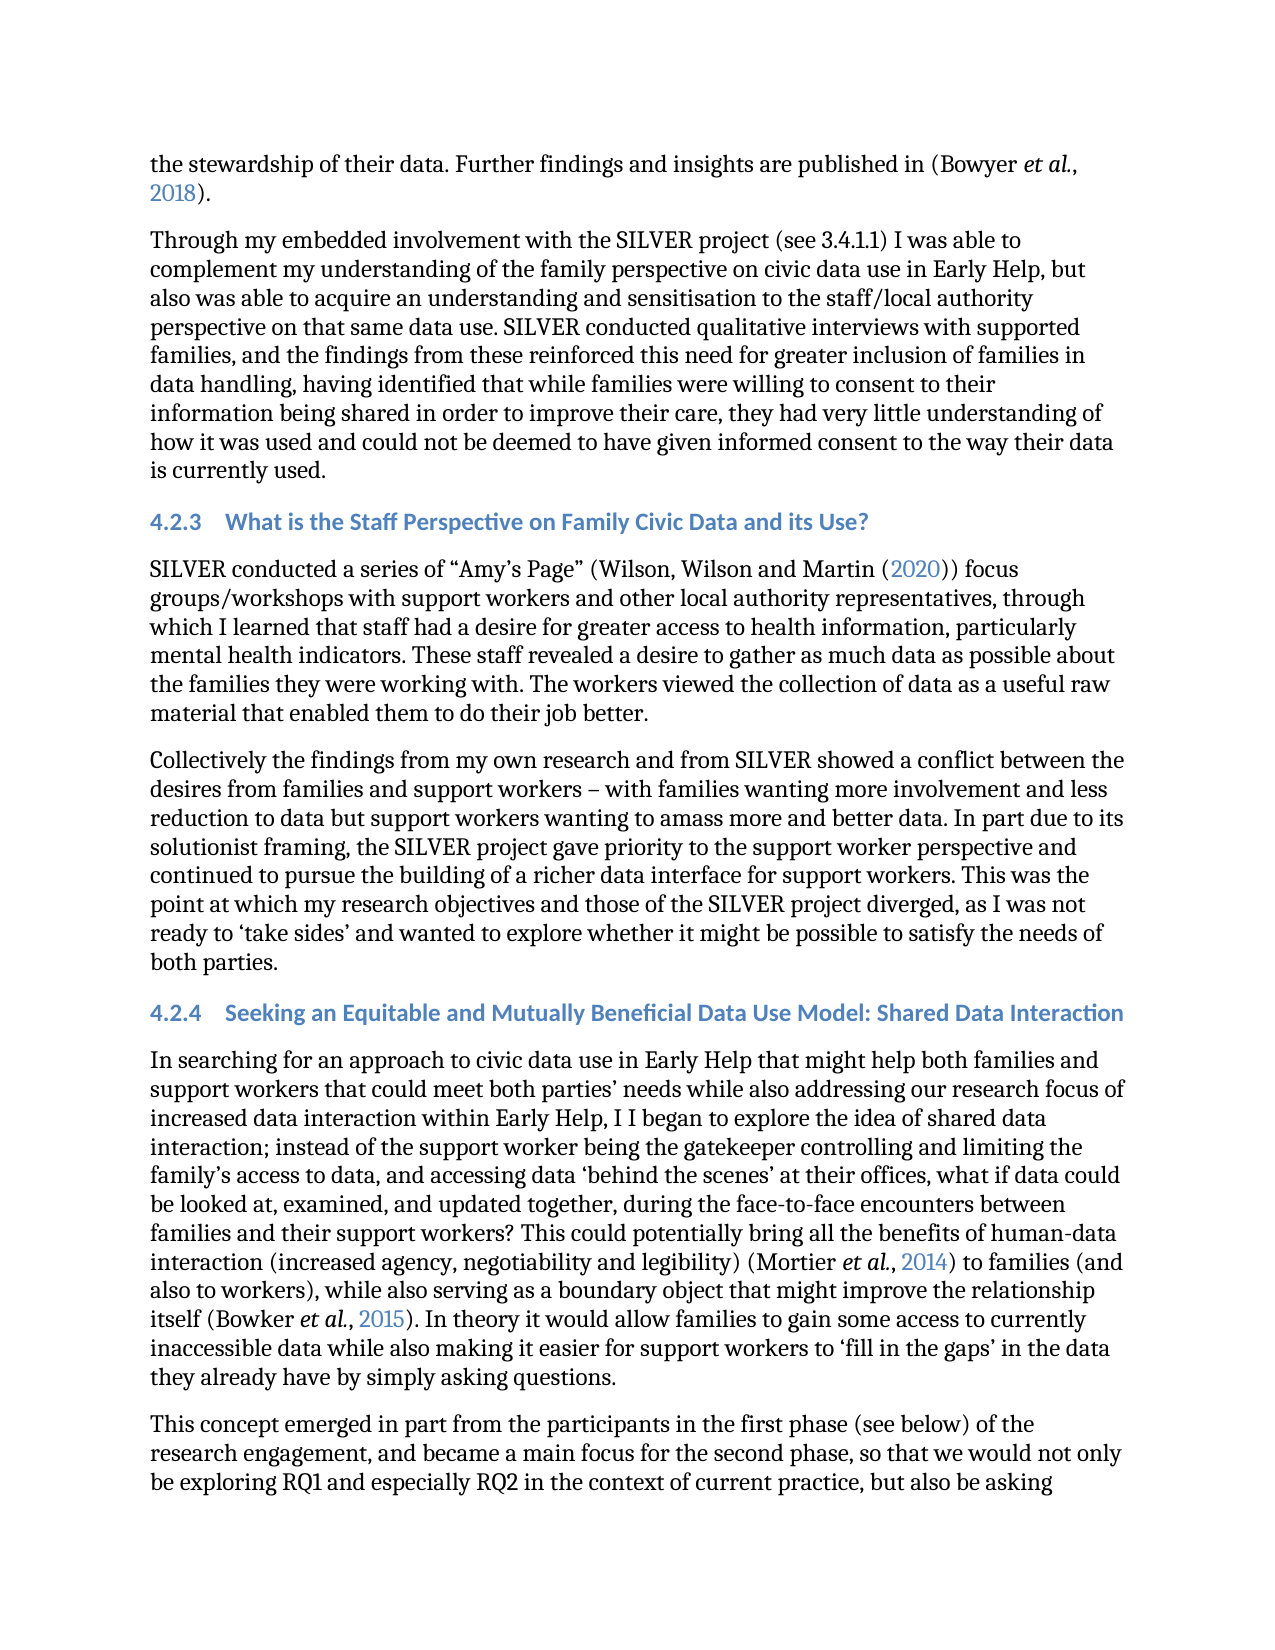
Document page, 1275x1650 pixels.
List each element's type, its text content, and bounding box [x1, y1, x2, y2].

text SILVER conducted a series of “Amy’s Page” (Wilson, Wilson and Martin (2020)) focus groups/workshops with support workers and other local authority representatives, through which I learned that staff had a desire for greater access to health information, particularly mental health indicators. These staff revealed a desire to gather as much data as possible about the families they were working with. The workers viewed the collection of data as a useful raw material that enabled them to do their job better. [150, 555, 1125, 728]
text Collectively the findings from my own research and from SILVER showed a conflict between the desires from families and support workers – with families wanting more involvement and less reduction to data but support workers wanting to amass more and better data. In part due to its solutionist framing, the SILVER project gave priority to the support worker perspective and continued to pursue the building of a richer data interface for support workers. This was the point at which my research objectives and those of the SILVER project diverged, as I was not ready to ‘take sides’ and wanted to explore whether it might be possible to satisfy the needs of both parties. [150, 746, 1125, 976]
text In searching for an approach to civic data use in Early Help that might help both families and support workers that could meet both parties’ needs while also addressing our research focus of increased data interaction within Early Help, I I began to explore the idea of shared data interaction; instead of the support worker being the gatekeeper controlling and limiting the family’s access to data, and accessing data ‘behind the scenes’ at their offices, what if data could be looked at, examined, and updated together, during the face-to-face encounters between families and their support workers? This could potentially bring all the benefits of human-data interaction (increased agency, negotiability and legibility) (Mortier et al., 2014) to families (and also to workers), while also serving as a boundary object that might improve the relationship itself (Bowker et al., 2015). In theory it would allow families to gain some access to currently inaccessible data while also making it easier for support workers to ‘fill in the gaps’ in the data they already have by simply asking questions. [150, 1046, 1125, 1391]
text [150, 150, 1125, 207]
subtitle 4.2.3 What is the Staff Perspective on Family Civic Data and its Use? [150, 506, 1125, 536]
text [150, 1410, 1125, 1496]
subtitle 4.2.4 Seeking an Equitable and Mutually Beneficial Data Use Model: Shared Data Interaction [150, 997, 1125, 1028]
text Through my embedded involvement with the SILVER project (see 3.4.1.1) I was able to complement my understanding of the family perspective on civic data use in Early Help, but also was able to acquire an understanding and sensitisation to the staff/local authority perspective on that same data use. SILVER conducted qualitative interviews with supported families, and the findings from these reinforced this need for greater inclusion of families in data handling, having identified that while families were willing to consent to their information being shared in order to improve their care, they had very little understanding of how it was used and could not be deemed to have given informed consent to the way their data is currently used. [150, 226, 1125, 485]
